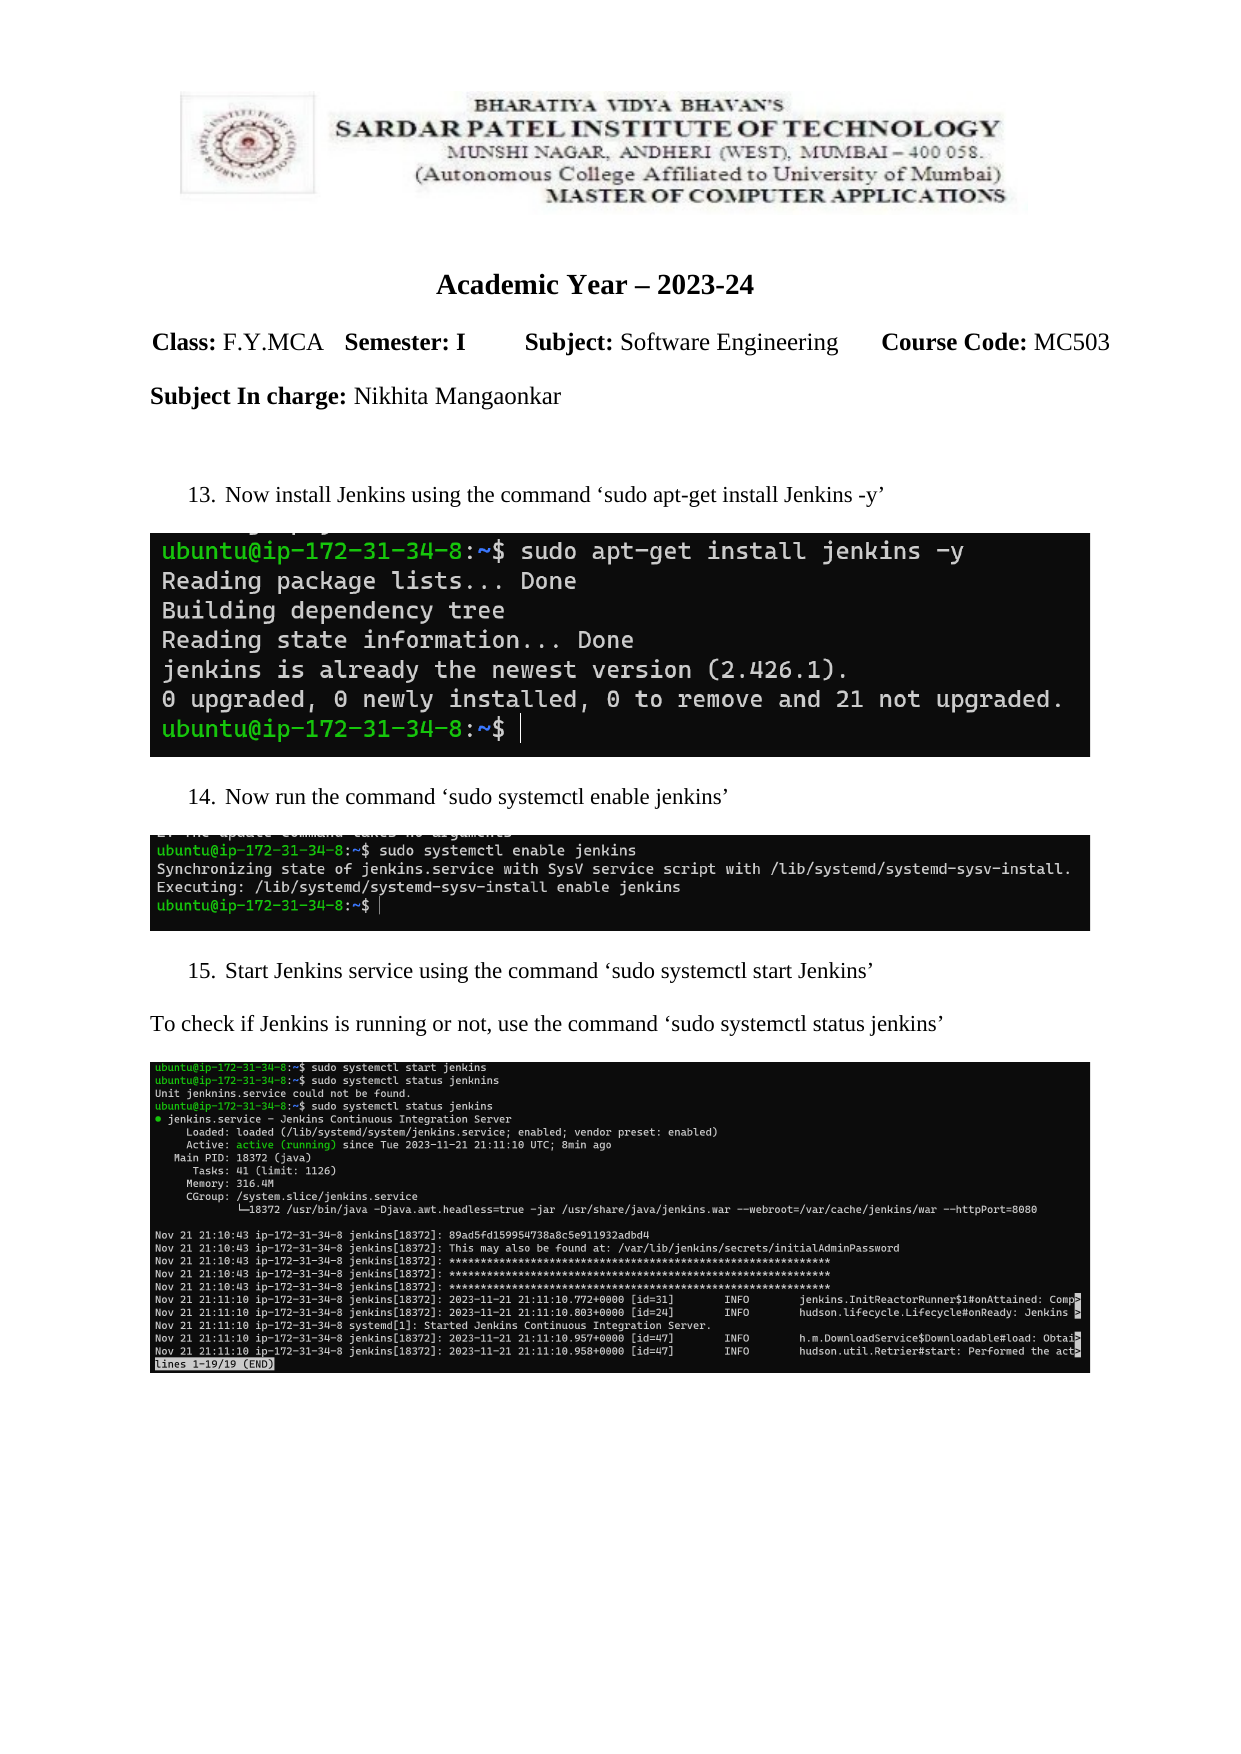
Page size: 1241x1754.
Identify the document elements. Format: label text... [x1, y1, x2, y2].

list Now run the command ‘sudo systemctl enable jenkins’ [187, 783, 1090, 809]
list Start Jenkins service using the command ‘sudo systemctl start Jenkins’ [187, 957, 1090, 984]
picture [179, 91, 1028, 215]
text To check if Jenkins is running or not, use the command ‘sudo systemctl status jenkins’ [150, 1010, 1090, 1037]
picture [150, 533, 1091, 757]
list Now install Jenkins using the command ‘sudo apt-get install Jenkins -y’ [187, 481, 1090, 507]
picture [150, 1062, 1091, 1373]
picture [150, 835, 1091, 931]
